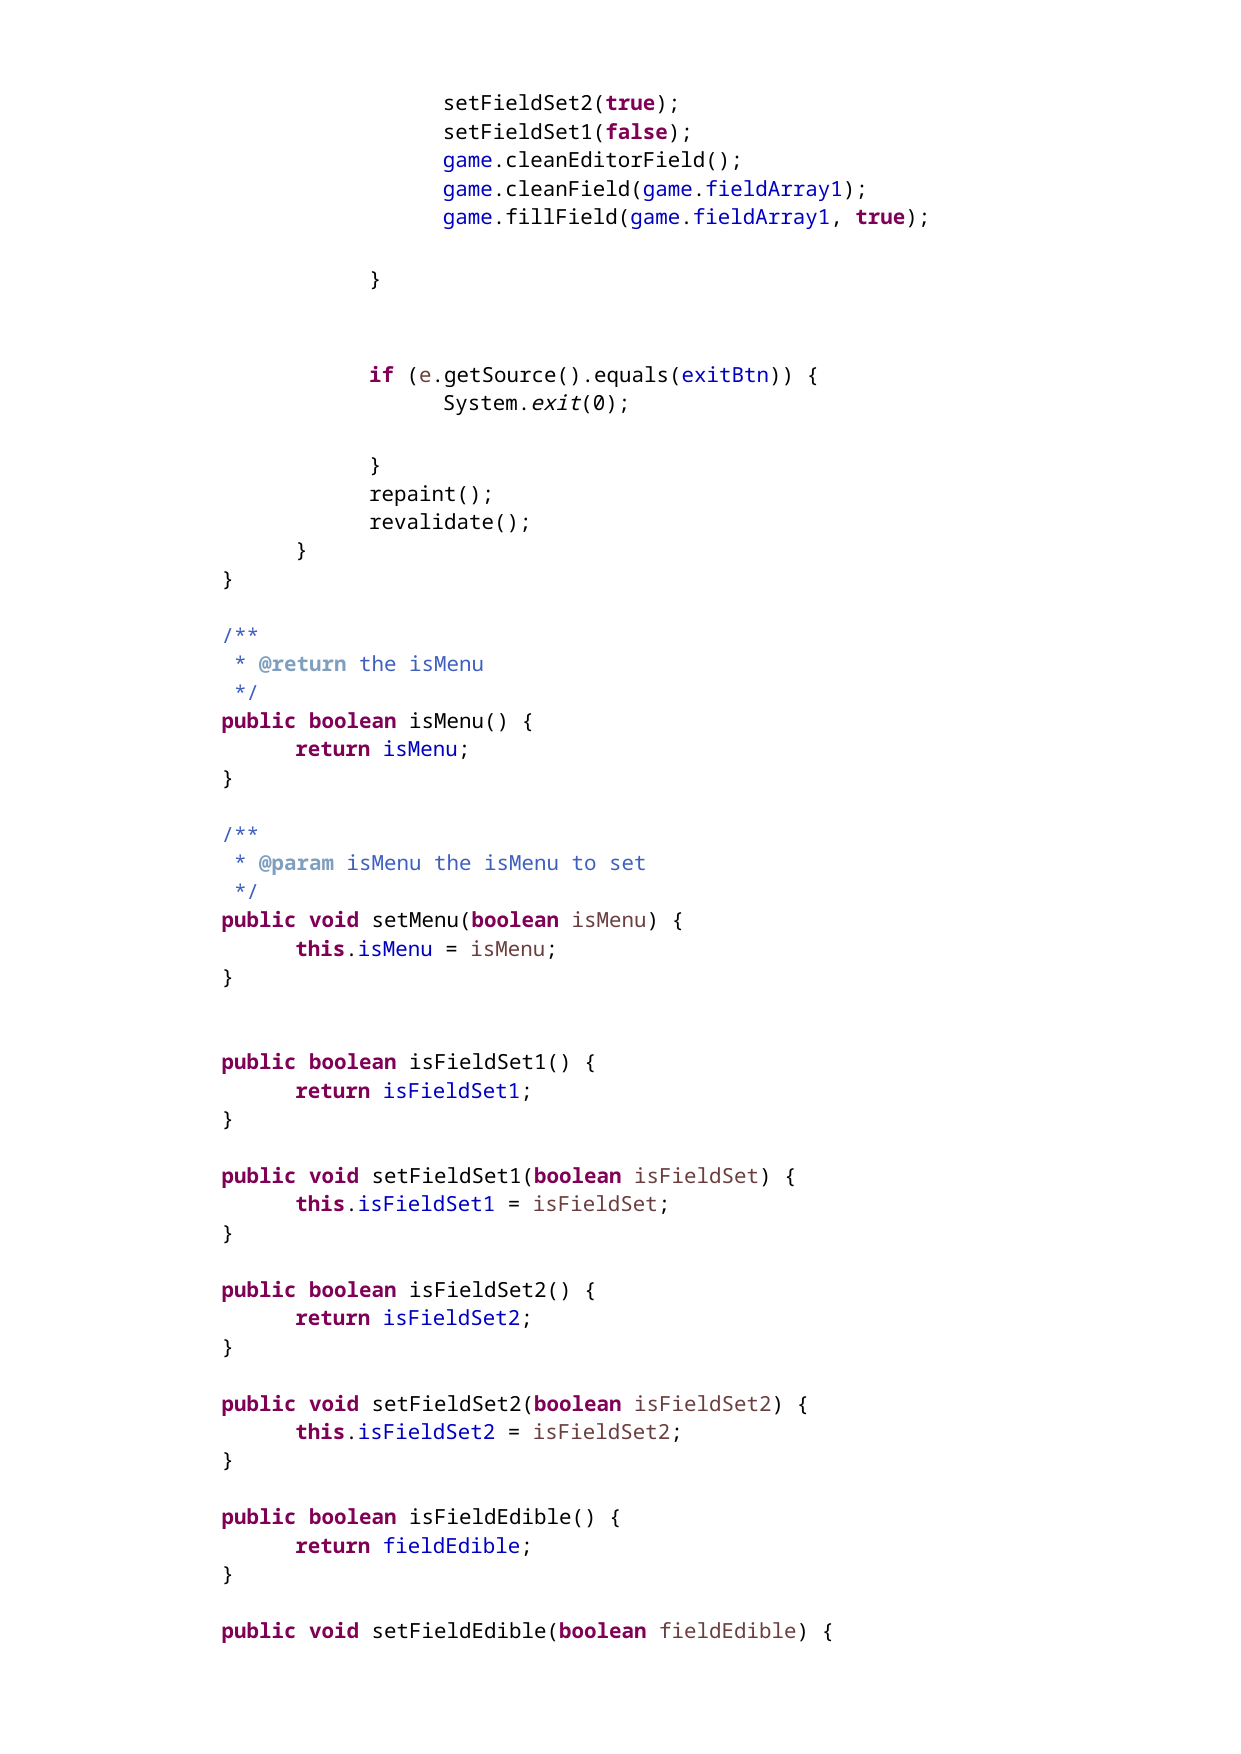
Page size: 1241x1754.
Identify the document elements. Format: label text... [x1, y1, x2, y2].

text public void setFieldEdible(boolean fieldEdible) { [148, 1616, 1152, 1644]
text return isMenu; [148, 734, 1152, 763]
text } [148, 763, 1152, 791]
text public boolean isFieldEdible() { [148, 1502, 1152, 1531]
text return fieldEdible; [148, 1531, 1152, 1559]
text System.exit(0); [148, 388, 1152, 417]
text */ [148, 678, 1152, 706]
text } [148, 1218, 1152, 1246]
text } [148, 450, 1152, 479]
text } [148, 536, 1152, 564]
text */ [148, 877, 1152, 905]
text if (e.getSource().equals(exitBtn)) { [148, 360, 1152, 388]
text /** [148, 621, 1152, 649]
text } [148, 1559, 1152, 1588]
text } [148, 564, 1152, 592]
text } [148, 264, 1152, 293]
text } [148, 1446, 1152, 1474]
text game.fillField(game.fieldArray1, true); [148, 202, 1152, 231]
text setFieldSet2(true); [148, 88, 1152, 117]
text public void setFieldSet1(boolean isFieldSet) { [148, 1161, 1152, 1189]
text } [148, 962, 1152, 991]
text setFieldSet1(false); [148, 117, 1152, 145]
text game.cleanField(game.fieldArray1); [148, 174, 1152, 202]
text * @param isMenu the isMenu to set [148, 848, 1152, 877]
text return isFieldSet2; [148, 1303, 1152, 1332]
text this.isFieldSet2 = isFieldSet2; [148, 1417, 1152, 1446]
text return isFieldSet1; [148, 1076, 1152, 1104]
text public boolean isFieldSet1() { [148, 1047, 1152, 1076]
text public void setFieldSet2(boolean isFieldSet2) { [148, 1389, 1152, 1417]
text this.isFieldSet1 = isFieldSet; [148, 1189, 1152, 1218]
text revalidate(); [148, 507, 1152, 536]
text /** [148, 820, 1152, 848]
text } [148, 1104, 1152, 1133]
text public boolean isMenu() { [148, 706, 1152, 734]
text public void setMenu(boolean isMenu) { [148, 905, 1152, 934]
text repaint(); [148, 479, 1152, 507]
text public boolean isFieldSet2() { [148, 1275, 1152, 1303]
text this.isMenu = isMenu; [148, 934, 1152, 962]
text * @return the isMenu [148, 649, 1152, 678]
text game.cleanEditorField(); [148, 145, 1152, 174]
text } [148, 1332, 1152, 1360]
